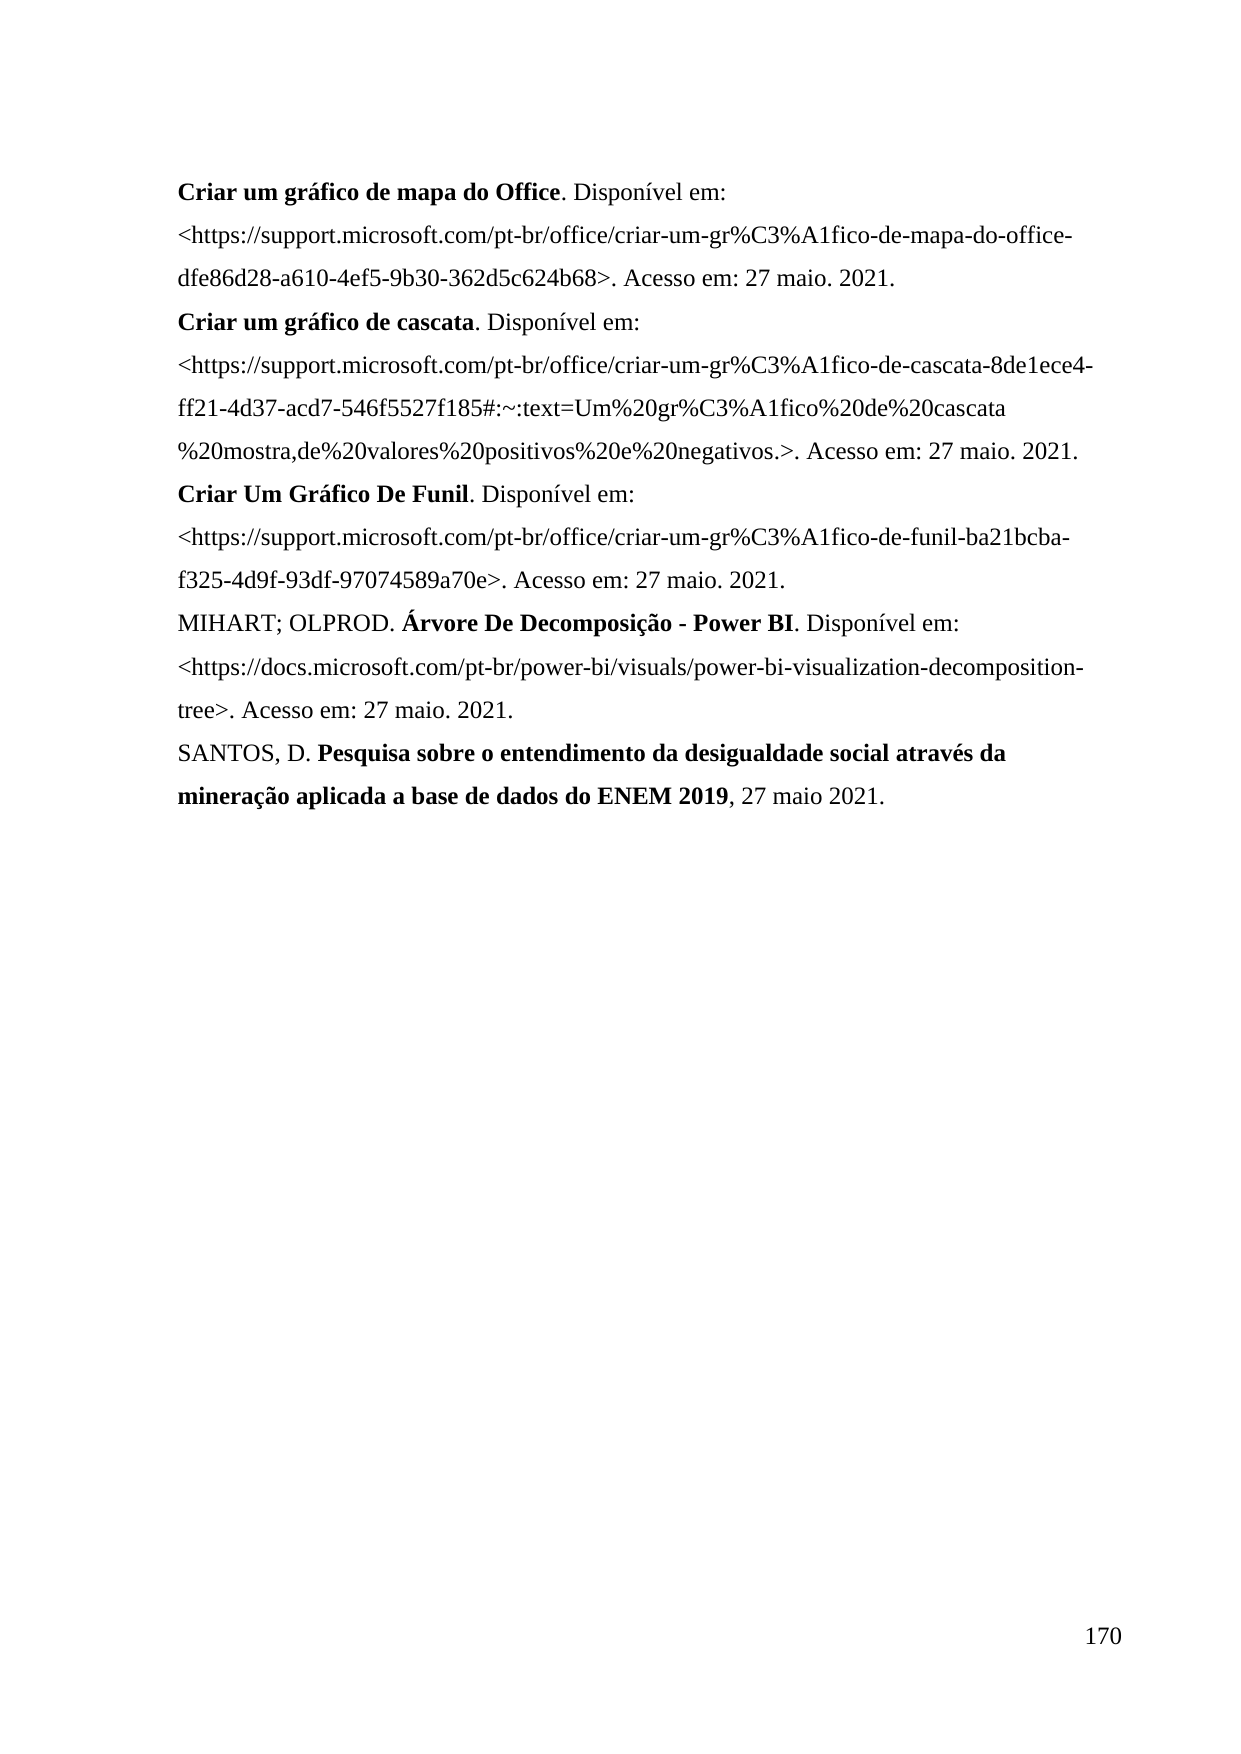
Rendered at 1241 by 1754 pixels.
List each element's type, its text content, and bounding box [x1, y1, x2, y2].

text Criar um gráfico de mapa do Office. Disponível em: <https://support.microsoft.com/pt-br/office/criar-um-gr%C3%A1fico-de-mapa-do-office-dfe86d28-a610-4ef5-9b30-362d5c624b68>. Acesso em: 27 maio. 2021. [177, 177, 1122, 292]
text MIHART; OLPROD. Árvore De Decomposição - Power BI. Disponível em: <https://docs.microsoft.com/pt-br/power-bi/visuals/power-bi-visualization-decomposition-tree>. Acesso em: 27 maio. 2021. [177, 608, 1122, 723]
text Criar um gráfico de cascata. Disponível em: <https://support.microsoft.com/pt-br/office/criar-um-gr%C3%A1fico-de-cascata-8de1ece4-ff21-4d37-acd7-546f5527f185#:~:text=Um%20gr%C3%A1fico%20de%20cascata%20mostra,de%20valores%20positivos%20e%20negativos.>. Acesso em: 27 maio. 2021. [177, 307, 1122, 465]
text Criar Um Gráfico De Funil. Disponível em: <https://support.microsoft.com/pt-br/office/criar-um-gr%C3%A1fico-de-funil-ba21bcba-f325-4d9f-93df-97074589a70e>. Acesso em: 27 maio. 2021. [177, 479, 1122, 594]
text SANTOS, D. Pesquisa sobre o entendimento da desigualdade social através da mineração aplicada a base de dados do ENEM 2019, 27 maio 2021. [177, 738, 1122, 810]
